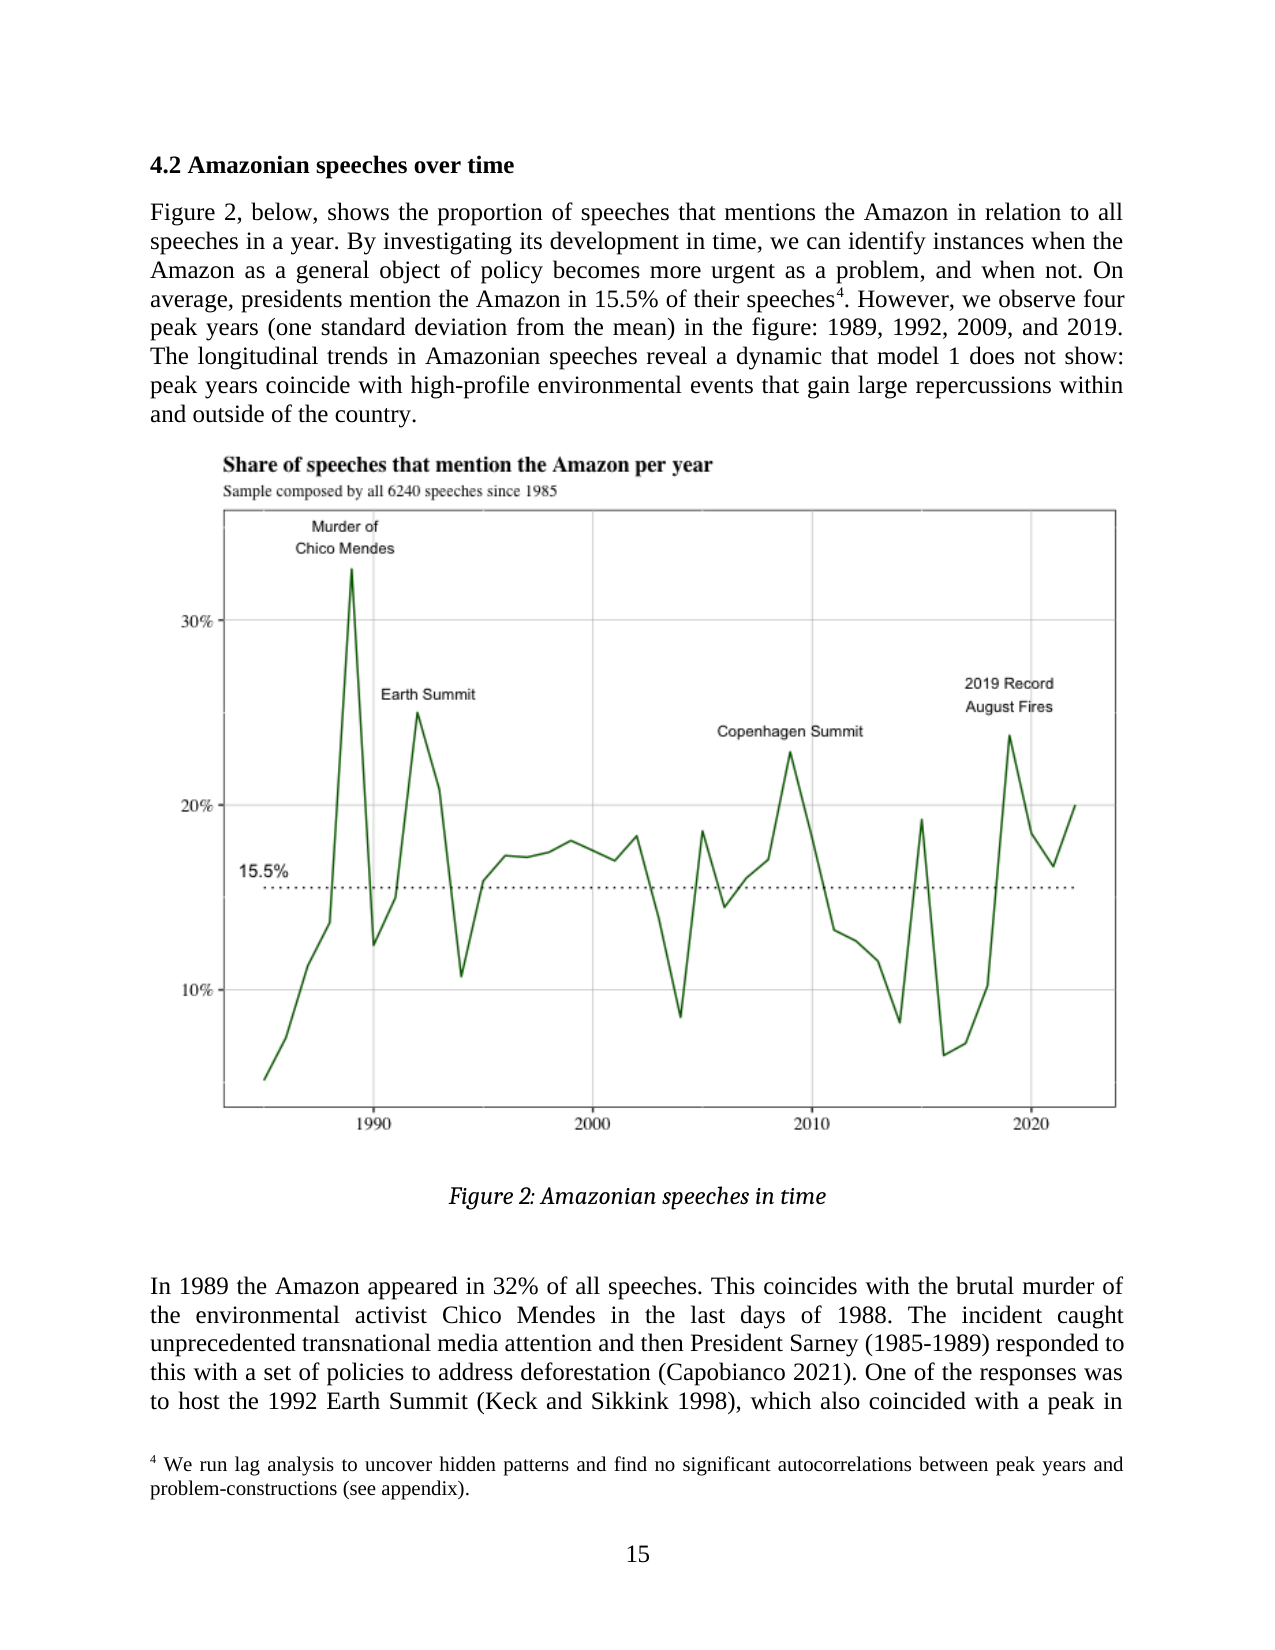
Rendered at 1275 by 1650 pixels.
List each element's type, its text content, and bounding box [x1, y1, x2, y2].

picture [150, 446, 1125, 1164]
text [150, 1271, 1125, 1415]
text Figure 2, below, shows the proportion of speeches that mentions the Amazon in relation to all speeches in a year. By investigating its development in time, we can identify instances when the Amazon as a general object of policy becomes more urgent as a problem, and when not. On average, presidents mention the Amazon in 15.5% of their speeches. However, we observe four peak years (one standard deviation from the mean) in the figure: 1989, 1992, 2009, and 2019. The longitudinal trends in Amazonian speeches reveal a dynamic that model 1 does not show: peak years coincide with high-profile environmental events that gain large repercussions within and outside of the country. [150, 197, 1125, 427]
text Figure 2: Amazonian speeches in time [150, 1182, 1125, 1211]
subtitle 4.2 Amazonian speeches over time [150, 150, 1125, 179]
